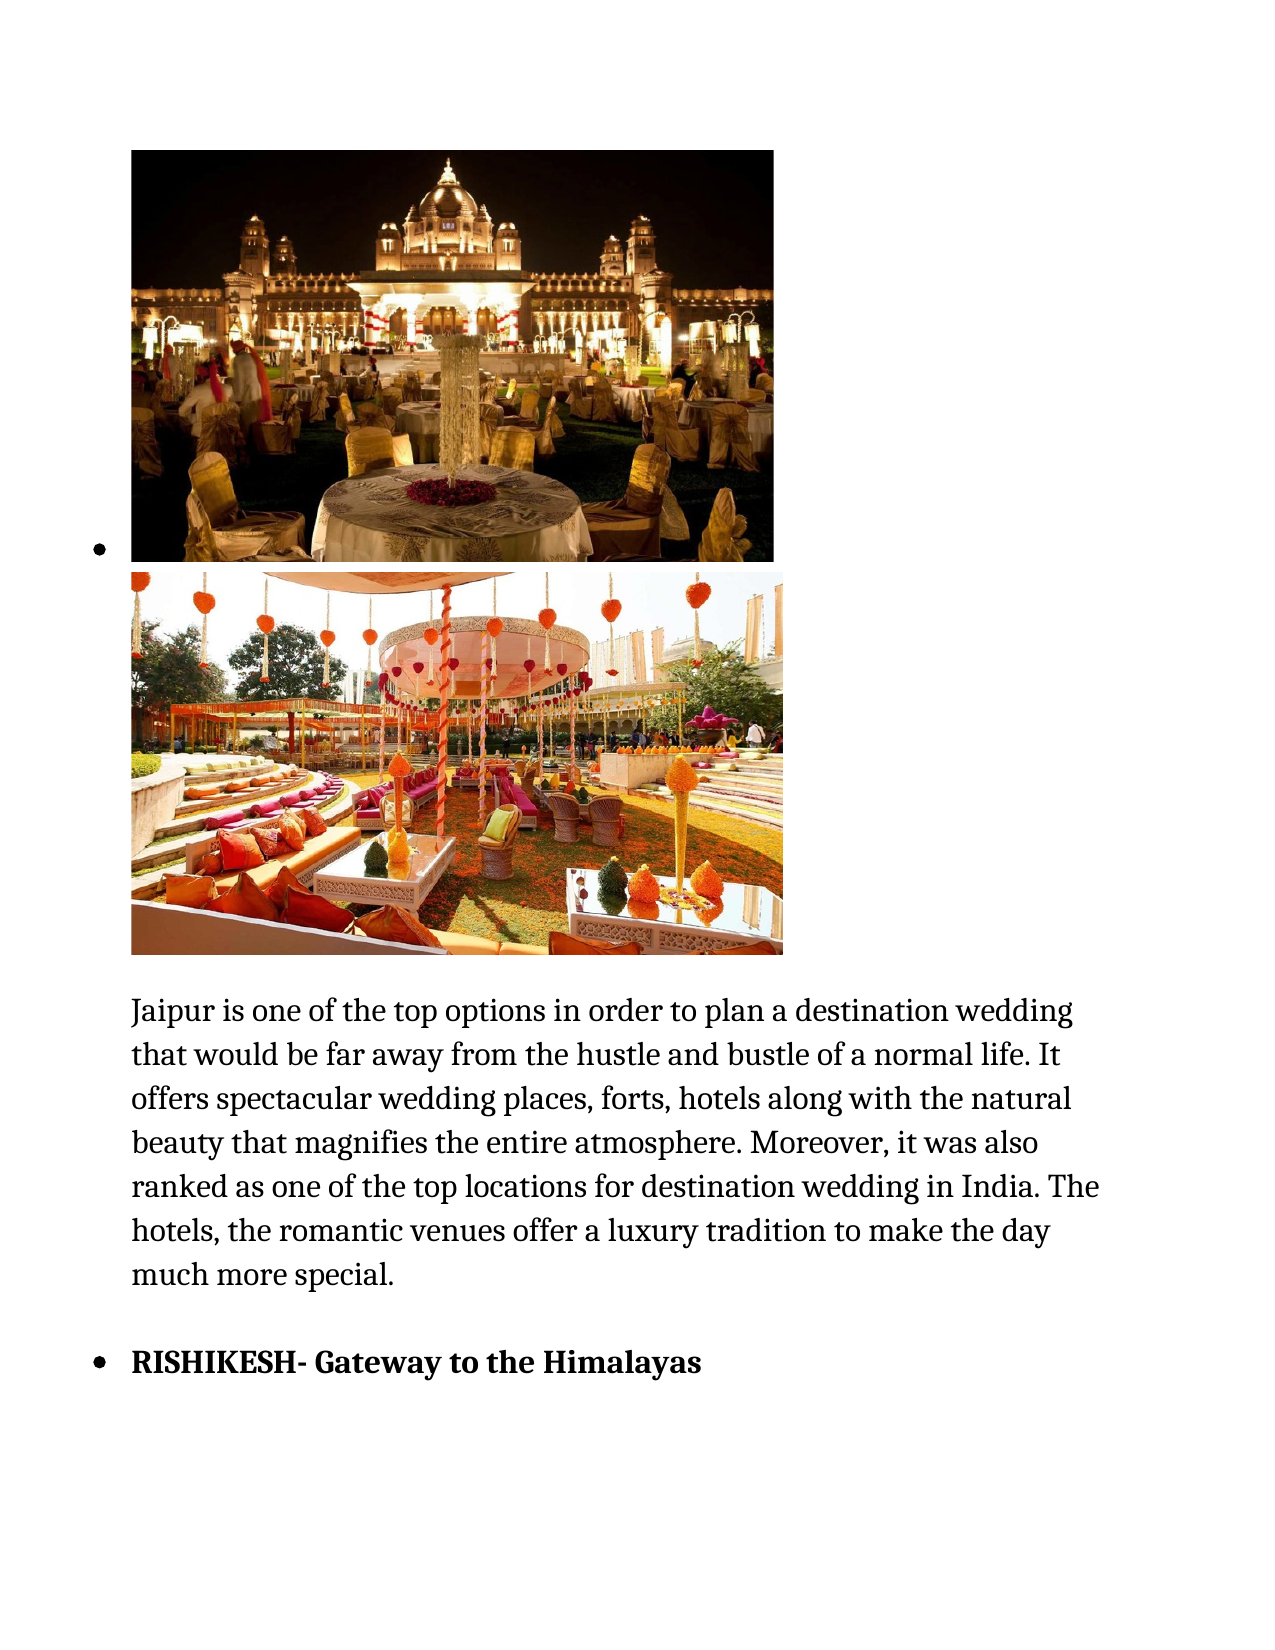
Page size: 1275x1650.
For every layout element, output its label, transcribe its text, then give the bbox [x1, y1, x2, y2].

picture [131, 150, 774, 562]
list Jaipur is one of the top options in order to plan a destination wedding that would be far away from the hustle and bustle of a normal life. It offers spectacular wedding places, forts, hotels along with the natural beauty that magnifies the entire atmosphere. Moreover, it was also ranked as one of the top locations for destination wedding in India. The hotels, the romantic venues offer a luxury tradition to make the day much more special. [131, 991, 1125, 1294]
picture [131, 572, 783, 955]
list RISHIKESH- Gateway to the Himalayas [94, 1344, 1125, 1382]
